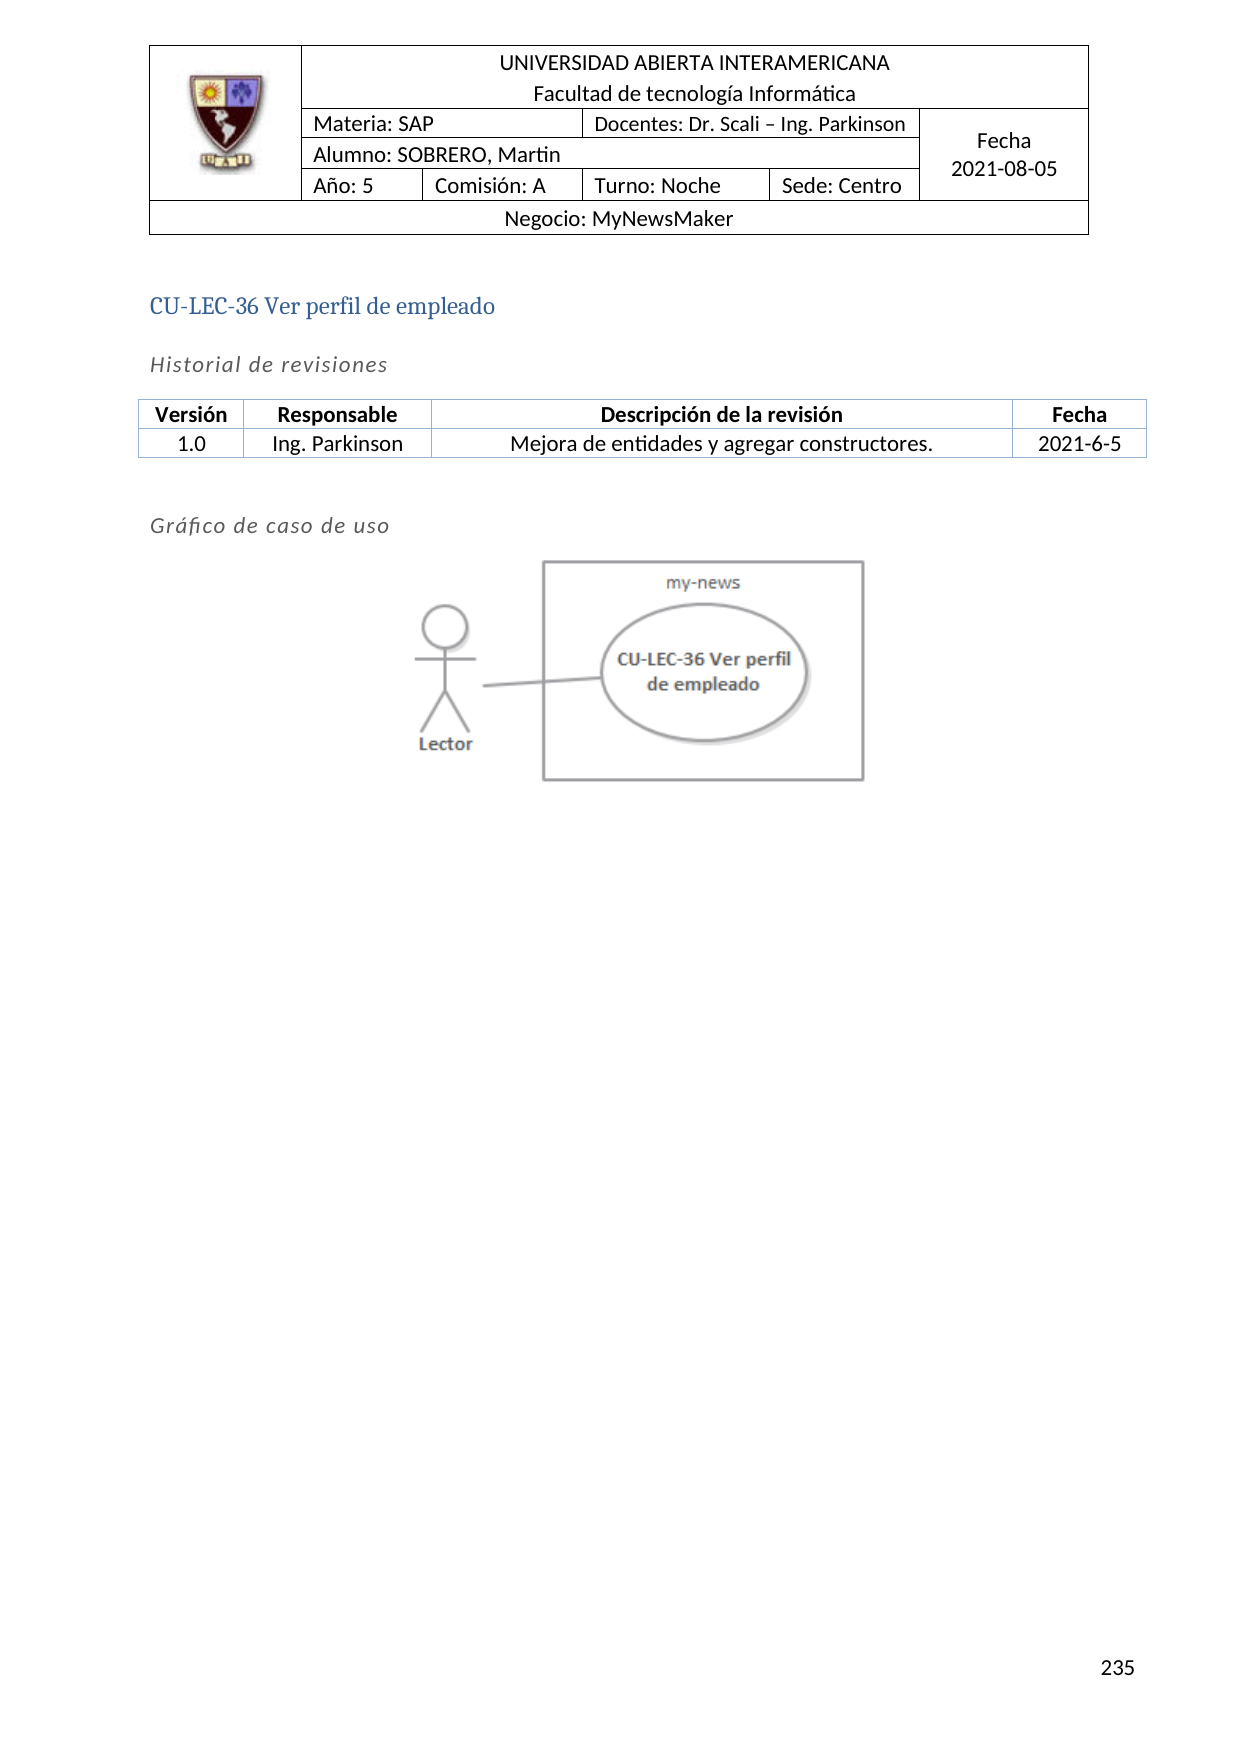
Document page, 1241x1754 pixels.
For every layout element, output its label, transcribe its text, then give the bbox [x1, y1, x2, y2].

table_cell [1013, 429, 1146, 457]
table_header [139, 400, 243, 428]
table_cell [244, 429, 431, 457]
subtitle CU-LEC-36 Ver perfil de empleado [150, 292, 1135, 321]
subtitle Gráfico de caso de uso [150, 511, 1135, 539]
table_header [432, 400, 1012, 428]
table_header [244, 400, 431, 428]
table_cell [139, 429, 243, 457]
picture [175, 67, 276, 180]
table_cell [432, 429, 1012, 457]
subtitle Historial de revisiones [150, 350, 1135, 378]
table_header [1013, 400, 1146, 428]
picture [414, 559, 871, 788]
